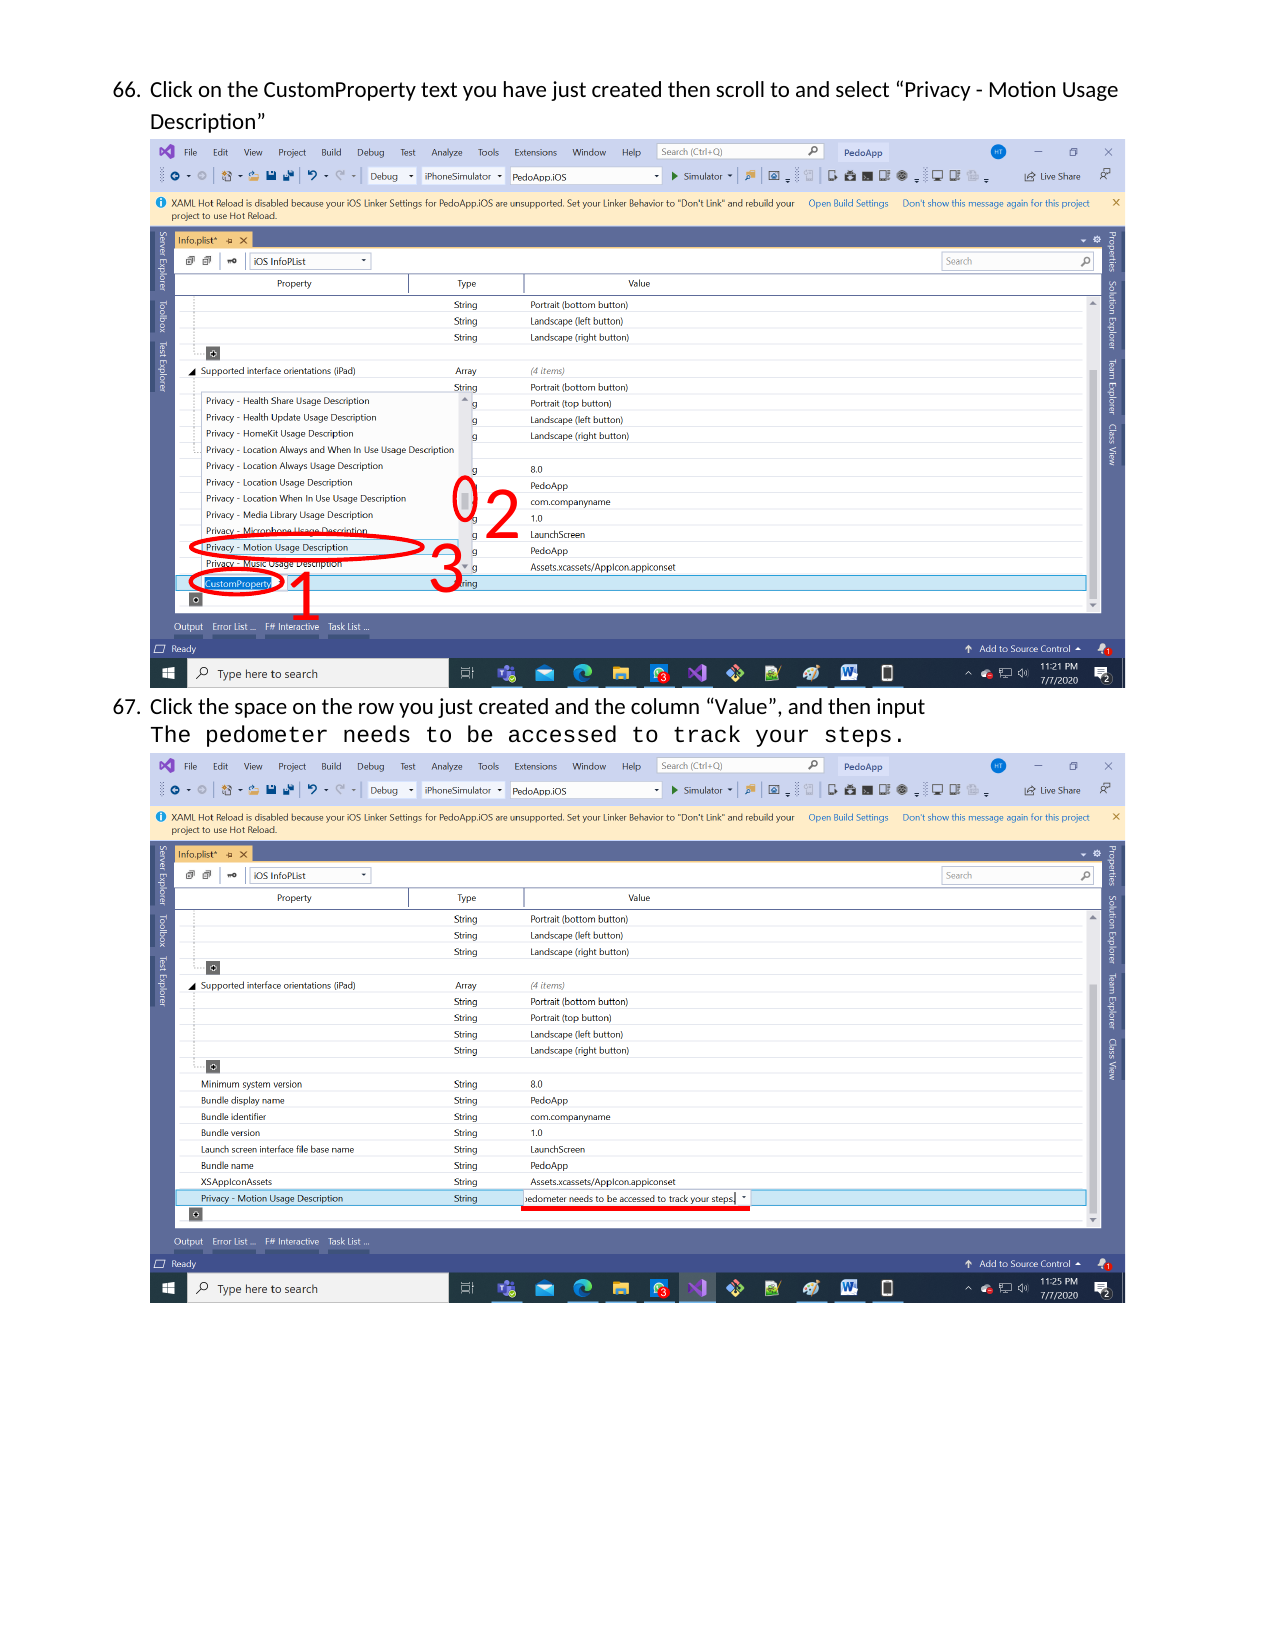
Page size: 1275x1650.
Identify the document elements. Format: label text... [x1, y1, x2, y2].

picture [150, 753, 1125, 1303]
picture [150, 139, 1125, 688]
